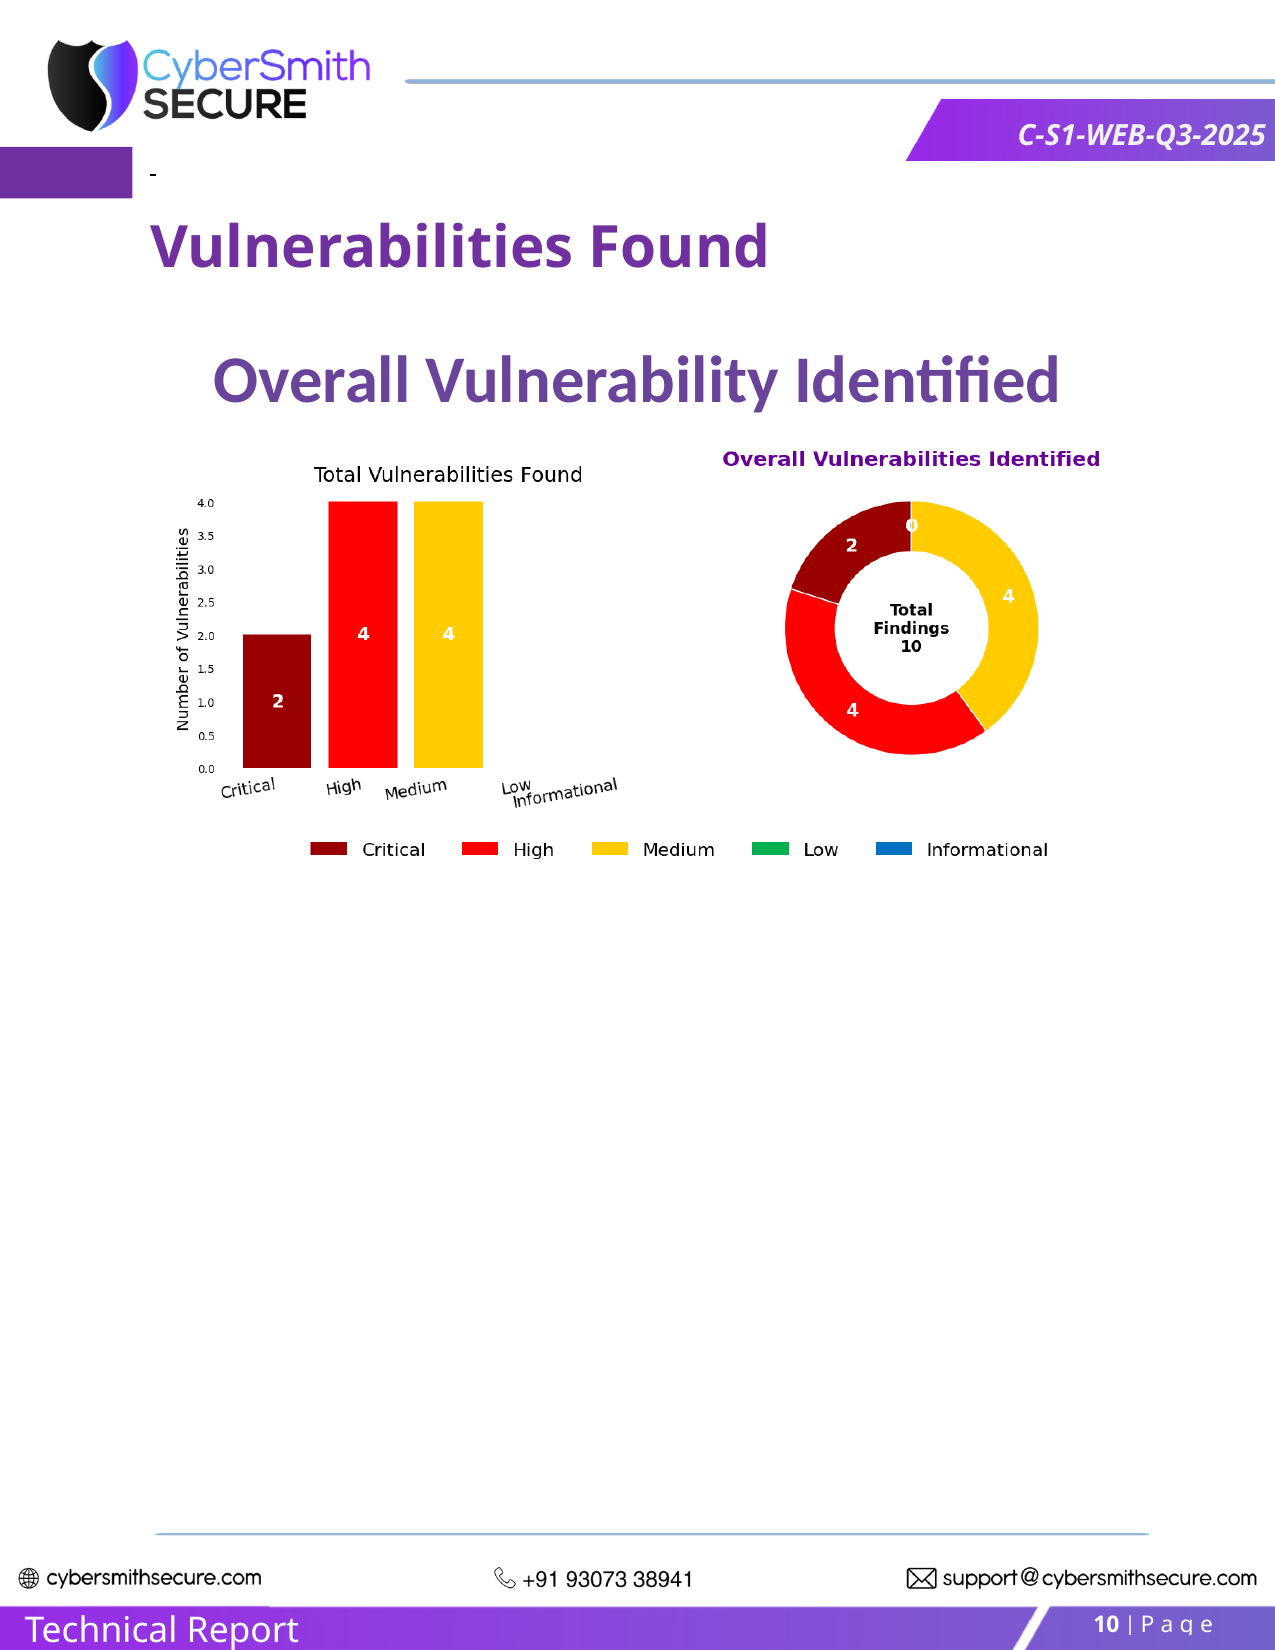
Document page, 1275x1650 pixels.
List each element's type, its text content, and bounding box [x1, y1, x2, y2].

picture [0, 1533, 1275, 1650]
picture [47, 40, 1275, 161]
subtitle Vulnerabilities Found [150, 205, 1125, 285]
text Overall Vulnerability Identified [150, 338, 1125, 419]
picture [234, 1625, 245, 1640]
picture [168, 442, 1144, 886]
